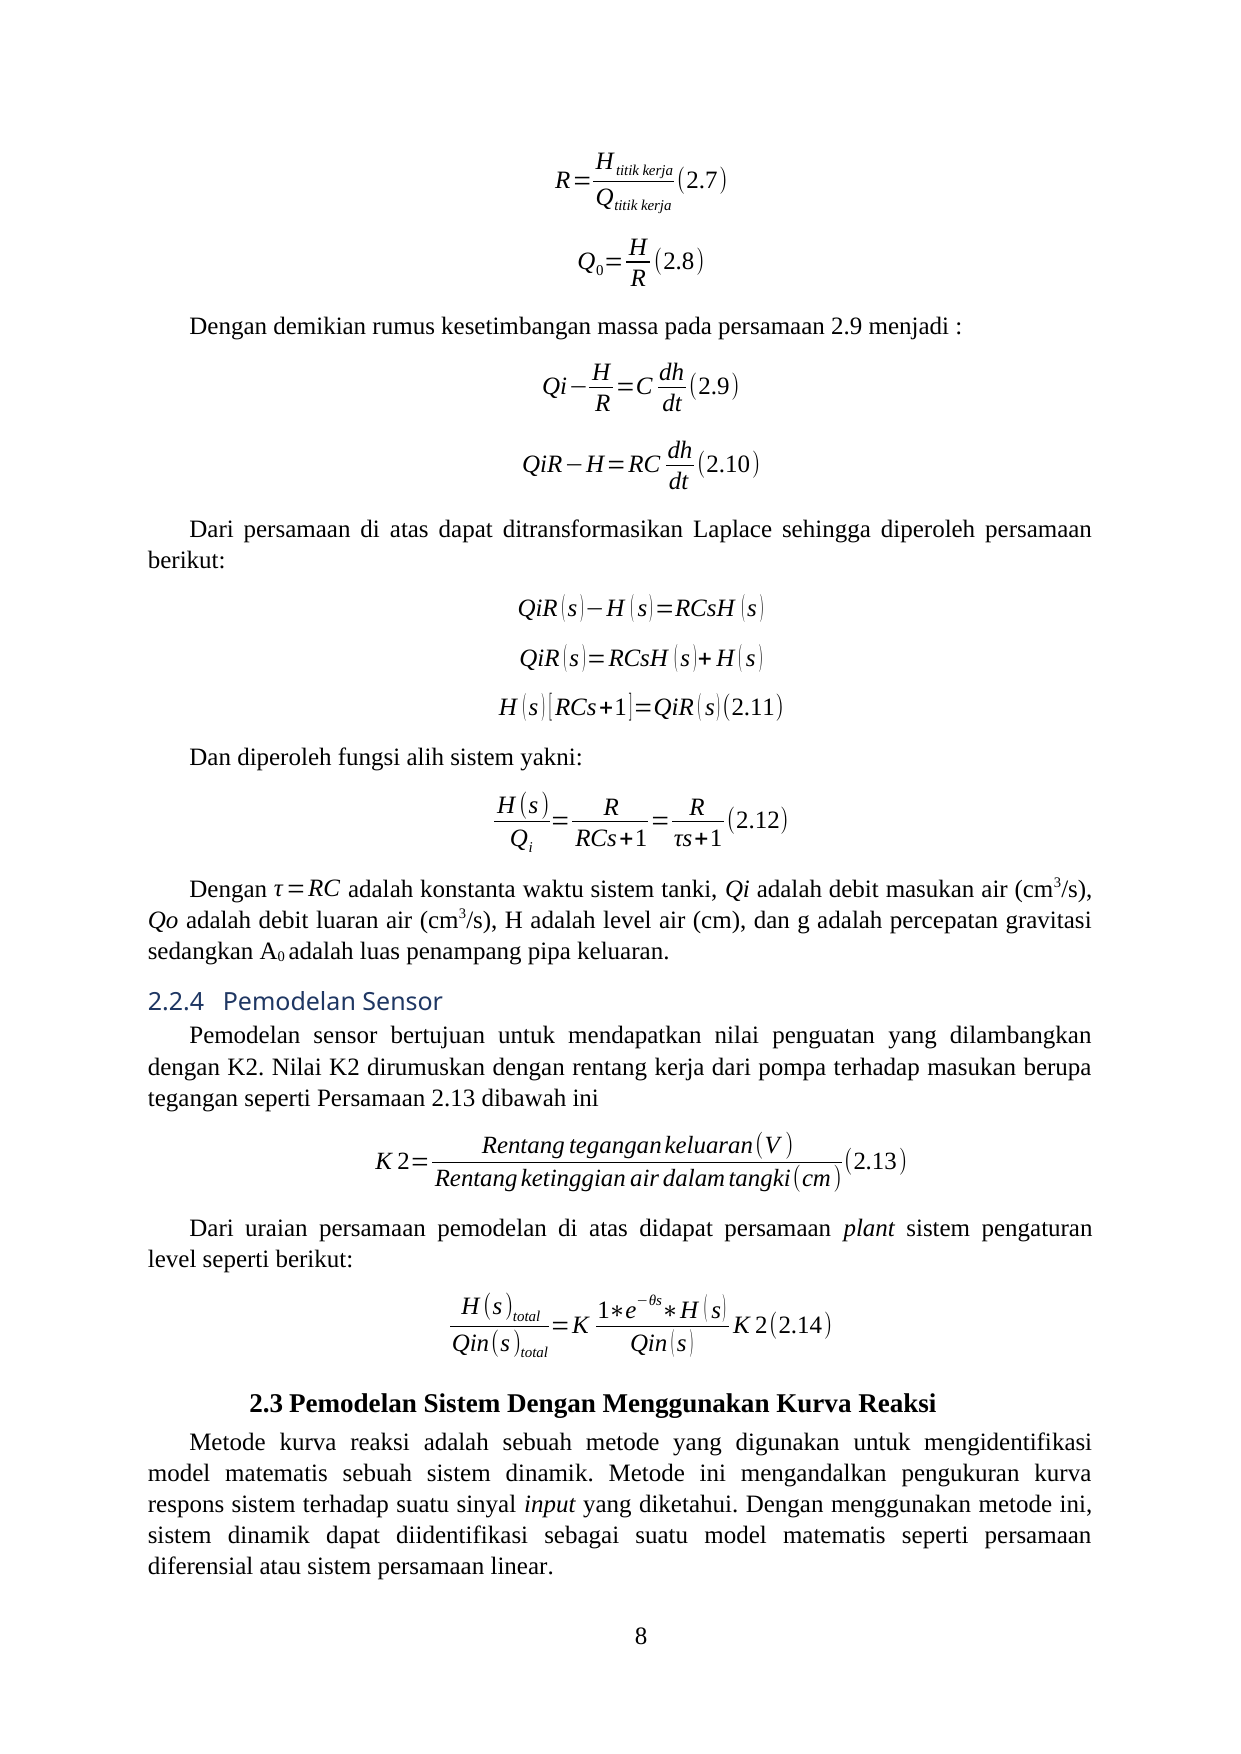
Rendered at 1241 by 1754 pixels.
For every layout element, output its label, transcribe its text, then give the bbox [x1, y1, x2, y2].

text Pemodelan sensor bertujuan untuk mendapatkan nilai penguatan yang dilambangkan dengan K2. Nilai K2 dirumuskan dengan rentang kerja dari pompa terhadap masukan berupa tegangan seperti Persamaan 2.13 dibawah ini [148, 1021, 1092, 1111]
text Dan diperoleh fungsi alih sistem yakni: [148, 742, 1092, 771]
text Dari uraian persamaan pemodelan di atas didapat persamaan plant sistem pengaturan level seperti berikut: [148, 1213, 1092, 1273]
text Dengan adalah konstanta waktu sistem tanki, Qi adalah debit masukan air (cm3/s), Qo adalah debit luaran air (cm3/s), H adalah level air (cm), dan g adalah percepatan gravitasi sedangkan A0 adalah luas penampang pipa keluaran. [148, 874, 1092, 965]
subtitle Pemodelan Sistem Dengan Menggunakan Kurva Reaksi [208, 1387, 1092, 1418]
subtitle Pemodelan Sensor [148, 984, 1092, 1018]
text Metode kurva reaksi adalah sebuah metode yang digunakan untuk mengidentifikasi model matematis sebuah sistem dinamik. Metode ini mengandalkan pengukuran kurva respons sistem terhadap suatu sinyal input yang diketahui. Dengan menggunakan metode ini, sistem dinamik dapat diidentifikasi sebagai suatu model matematis seperti persamaan diferensial atau sistem persamaan linear. [148, 1427, 1092, 1580]
text Dengan demikian rumus kesetimbangan massa pada persamaan 2.9 menjadi : [148, 311, 1092, 340]
text Dari persamaan di atas dapat ditransformasikan Laplace sehingga diperoleh persamaan berikut: [148, 514, 1092, 574]
